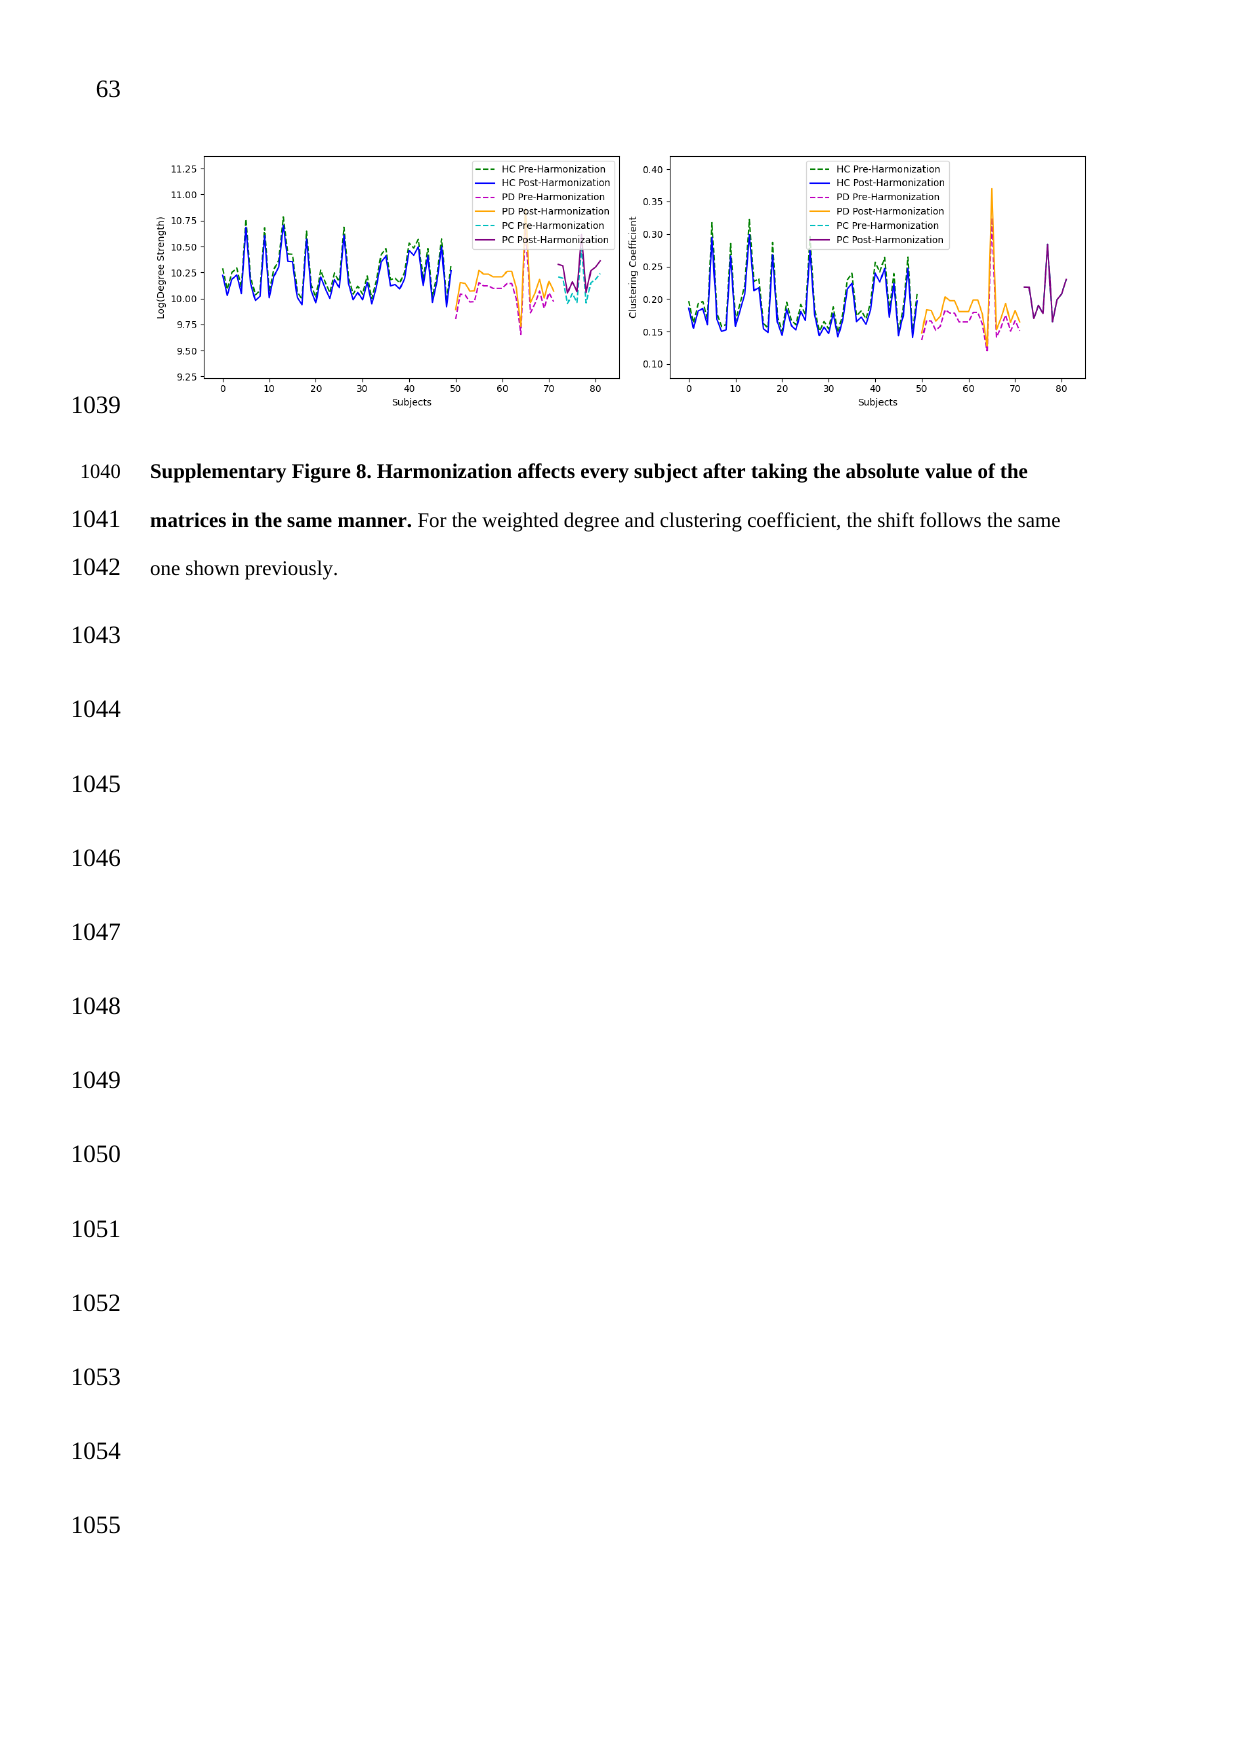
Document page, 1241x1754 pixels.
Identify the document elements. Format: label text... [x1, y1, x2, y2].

picture [150, 150, 1091, 414]
text Supplementary Figure 8. Harmonization affects every subject after taking the absolute value of the matrices in the same manner. For the weighted degree and clustering coefficient, the shift follows the same one shown previously. [150, 459, 1090, 580]
